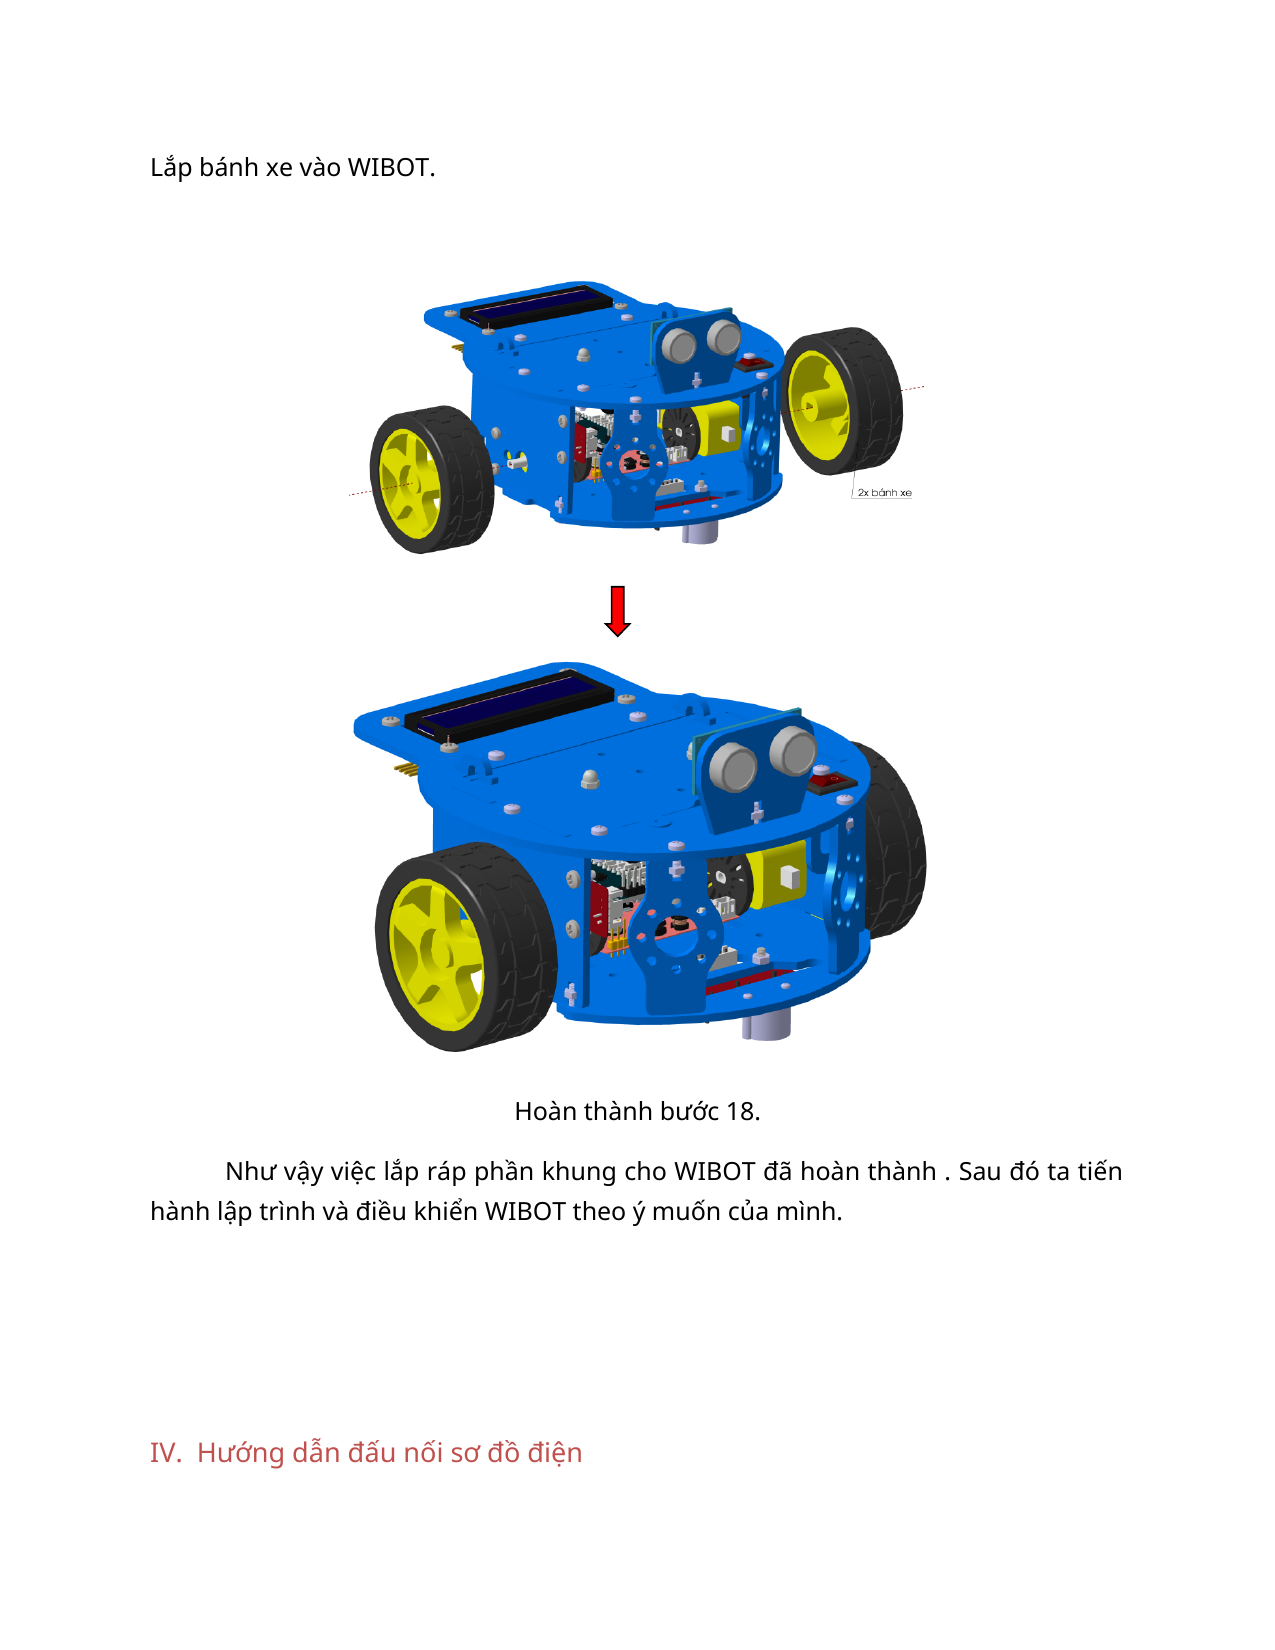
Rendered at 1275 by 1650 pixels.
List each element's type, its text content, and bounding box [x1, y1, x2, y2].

picture [342, 650, 933, 1069]
text Hoàn thành bước 18. [150, 1094, 1125, 1128]
text IV. Hướng dẫn đấu nối sơ đồ điện [150, 1433, 1125, 1470]
text Lắp bánh xe vào WIBOT. [150, 150, 1125, 184]
text Như vậy việc lắp ráp phần khung cho WIBOT đã hoàn thành . Sau đó ta tiến hành lập trình và điều khiển WIBOT theo ý muốn của mình. [150, 1154, 1125, 1227]
picture [342, 273, 933, 563]
